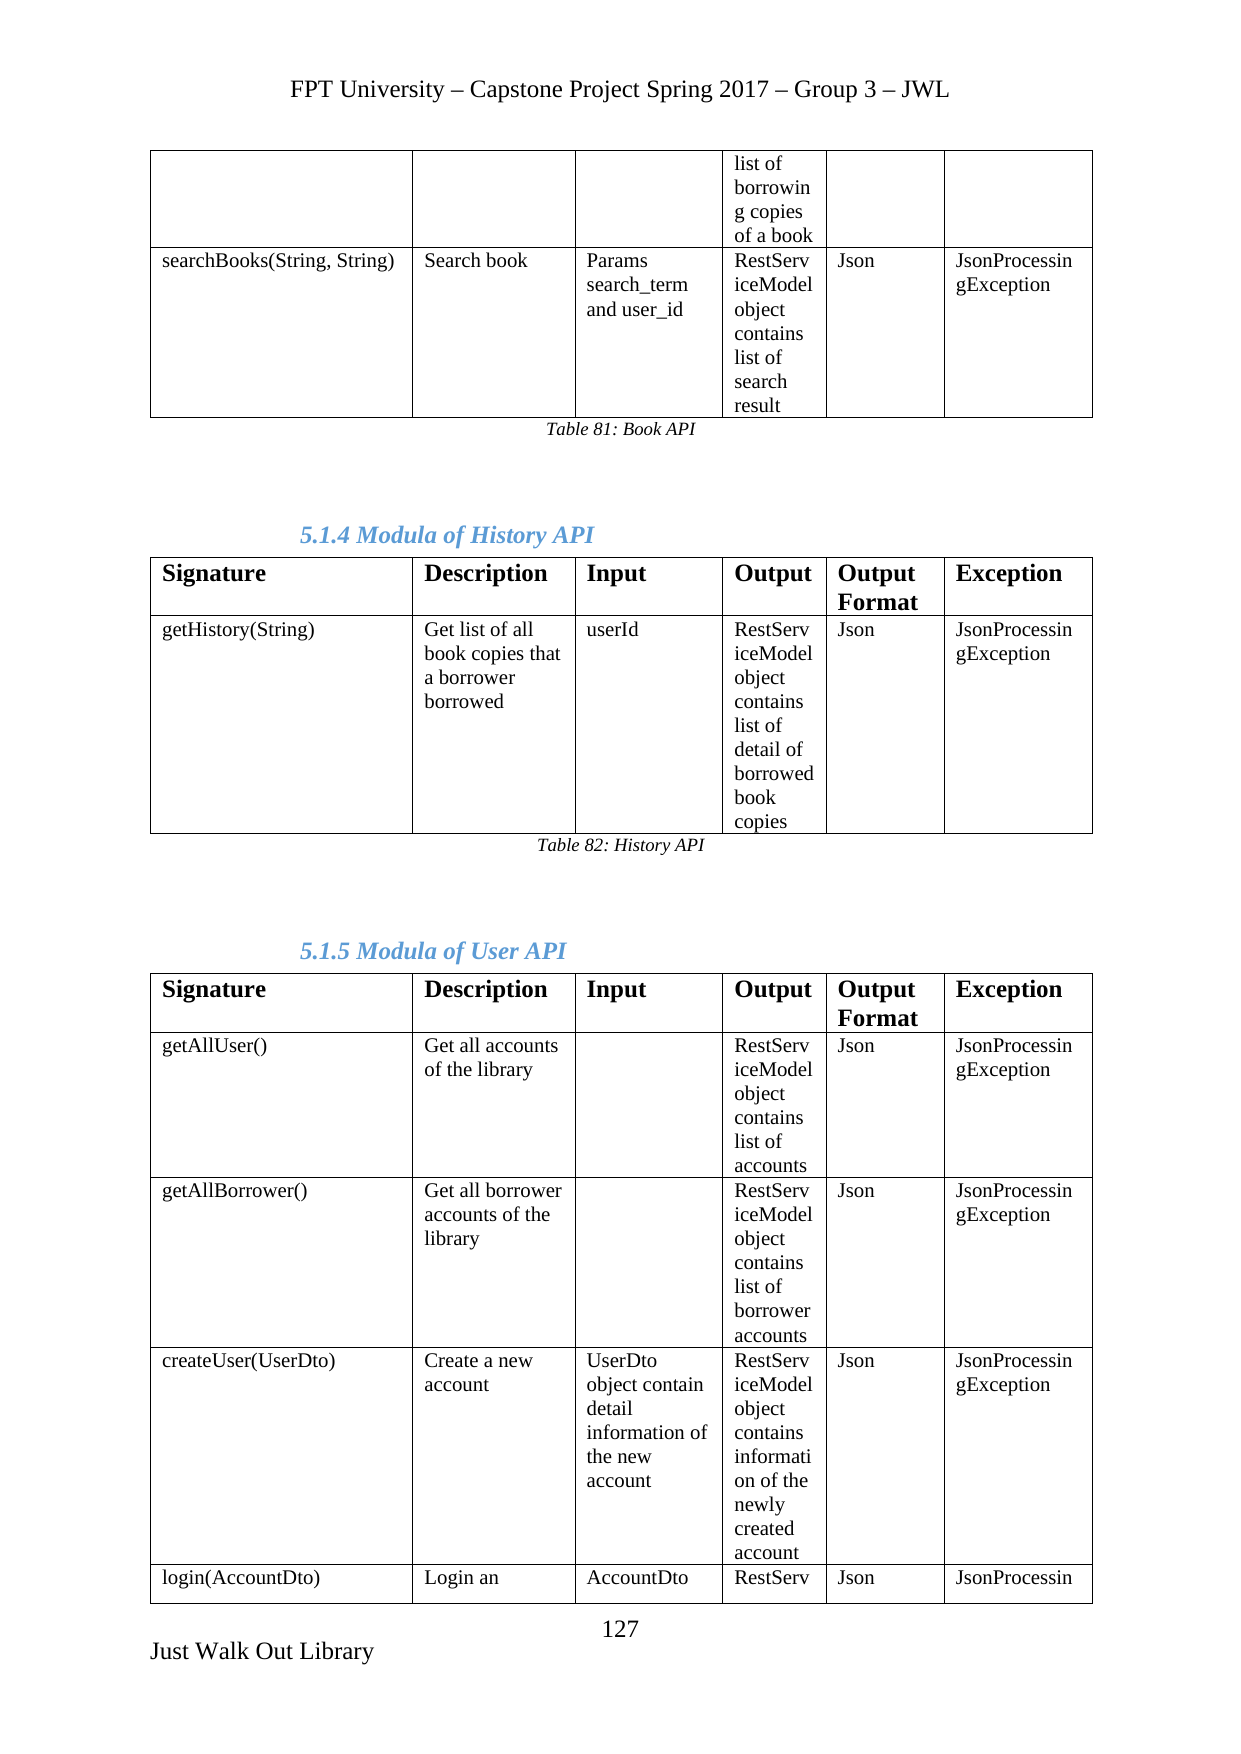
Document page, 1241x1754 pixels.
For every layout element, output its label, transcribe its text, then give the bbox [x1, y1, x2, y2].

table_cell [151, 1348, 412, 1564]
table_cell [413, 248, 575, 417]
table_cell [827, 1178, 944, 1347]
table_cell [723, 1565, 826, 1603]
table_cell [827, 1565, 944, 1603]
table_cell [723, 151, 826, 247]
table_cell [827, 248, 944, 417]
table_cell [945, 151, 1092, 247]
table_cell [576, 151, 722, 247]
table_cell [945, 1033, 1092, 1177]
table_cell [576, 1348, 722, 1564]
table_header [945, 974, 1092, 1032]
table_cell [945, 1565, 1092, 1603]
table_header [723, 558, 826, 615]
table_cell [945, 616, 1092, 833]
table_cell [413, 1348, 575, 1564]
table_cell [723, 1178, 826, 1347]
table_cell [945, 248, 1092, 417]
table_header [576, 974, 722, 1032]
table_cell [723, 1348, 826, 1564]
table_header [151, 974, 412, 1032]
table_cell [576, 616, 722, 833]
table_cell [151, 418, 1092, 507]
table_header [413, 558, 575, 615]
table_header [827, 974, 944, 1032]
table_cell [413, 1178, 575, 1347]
subtitle Modula of User API [300, 936, 1090, 965]
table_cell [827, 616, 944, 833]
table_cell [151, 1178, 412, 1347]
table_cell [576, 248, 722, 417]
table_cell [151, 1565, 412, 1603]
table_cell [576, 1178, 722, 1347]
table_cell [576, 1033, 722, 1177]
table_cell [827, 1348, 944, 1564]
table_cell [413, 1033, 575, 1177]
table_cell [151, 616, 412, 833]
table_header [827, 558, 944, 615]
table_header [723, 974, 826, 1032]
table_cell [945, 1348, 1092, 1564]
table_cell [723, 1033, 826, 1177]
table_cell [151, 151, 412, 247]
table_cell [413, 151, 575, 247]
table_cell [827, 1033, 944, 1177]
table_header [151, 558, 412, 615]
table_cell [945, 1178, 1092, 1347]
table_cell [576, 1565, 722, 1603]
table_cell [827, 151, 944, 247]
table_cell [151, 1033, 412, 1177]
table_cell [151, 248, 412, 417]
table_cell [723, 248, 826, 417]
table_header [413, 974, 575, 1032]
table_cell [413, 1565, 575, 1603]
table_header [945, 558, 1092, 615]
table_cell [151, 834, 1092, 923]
subtitle Modula of History API [300, 520, 1090, 548]
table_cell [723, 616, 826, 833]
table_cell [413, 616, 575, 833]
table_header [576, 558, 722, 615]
